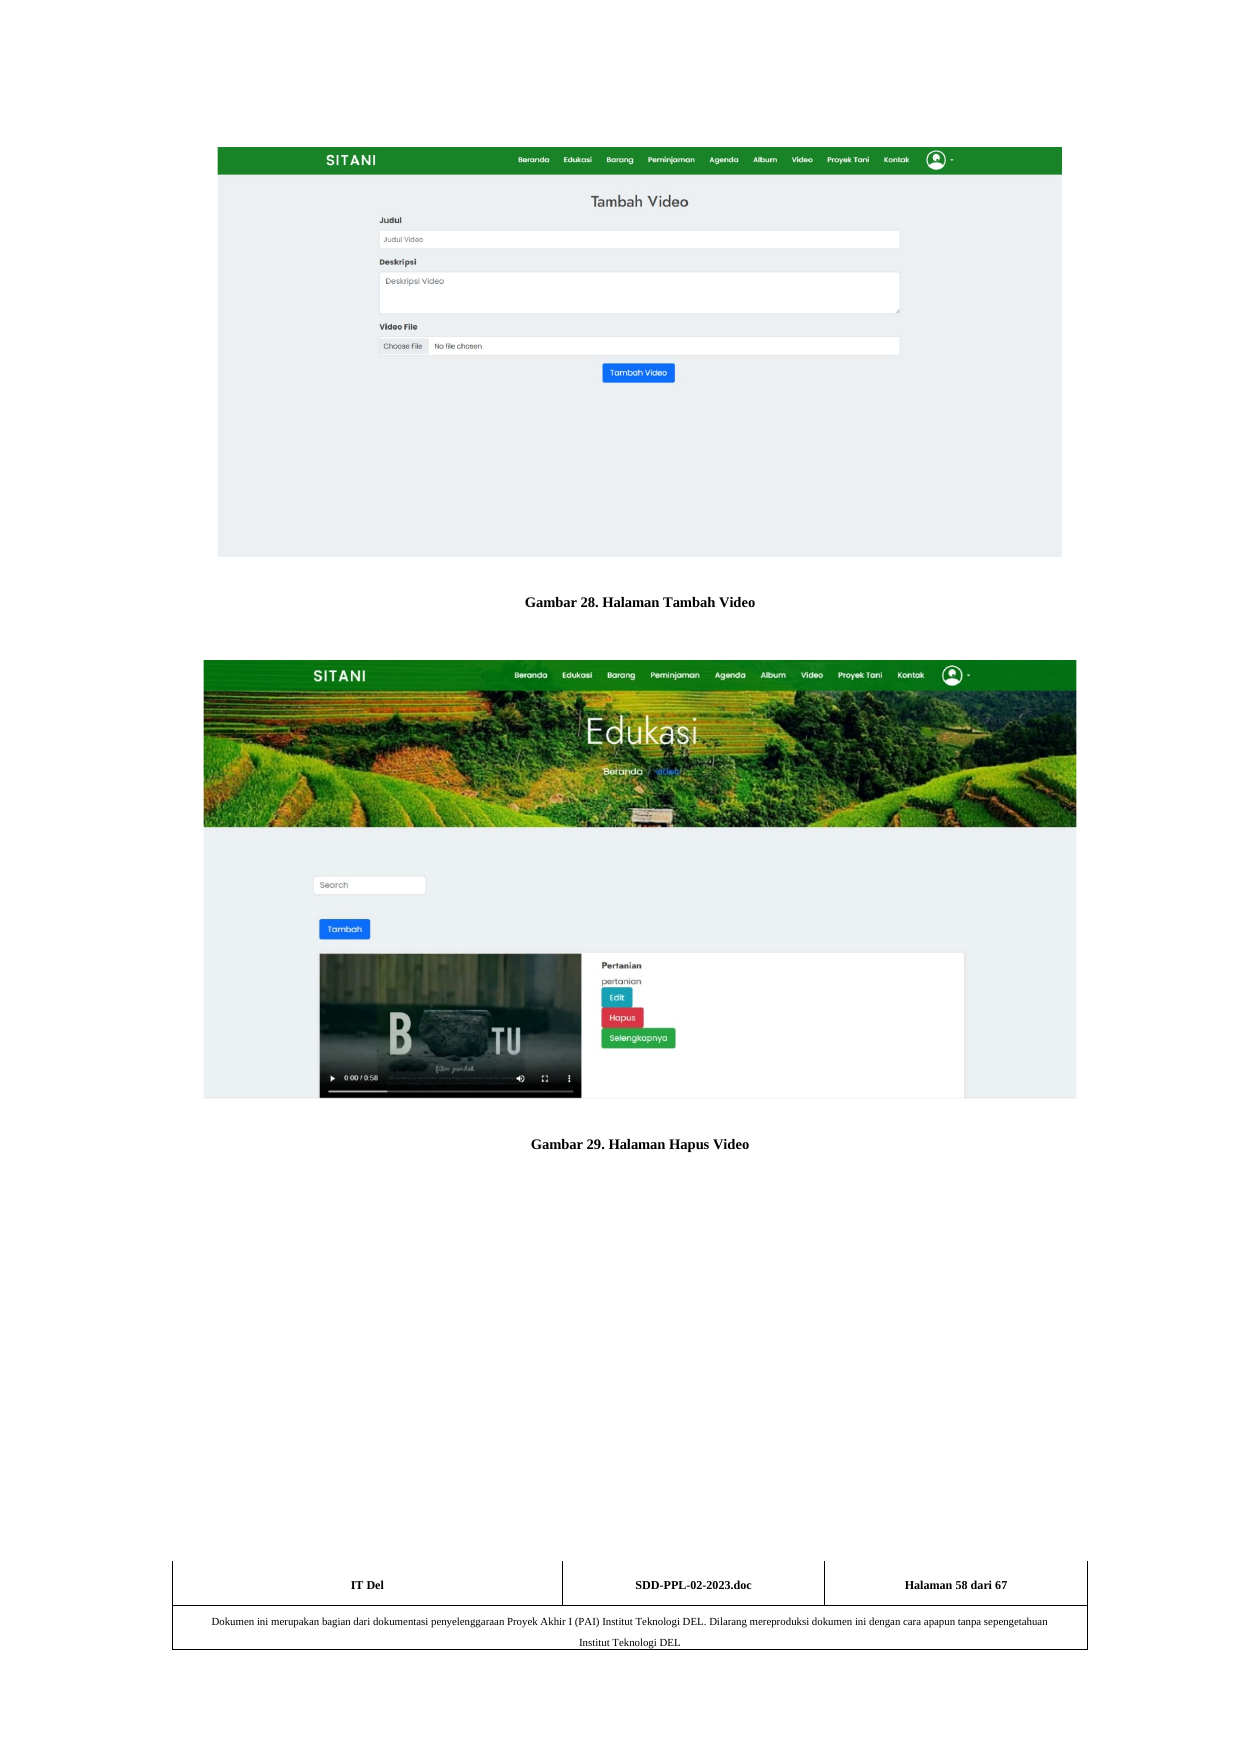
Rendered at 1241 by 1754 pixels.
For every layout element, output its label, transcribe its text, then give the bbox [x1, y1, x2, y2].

text Gambar 29. Halaman Hapus Video [187, 1124, 1092, 1153]
picture [203, 660, 1077, 1099]
picture [217, 147, 1062, 557]
text Gambar 28. Halaman Tambah Video [187, 582, 1092, 610]
